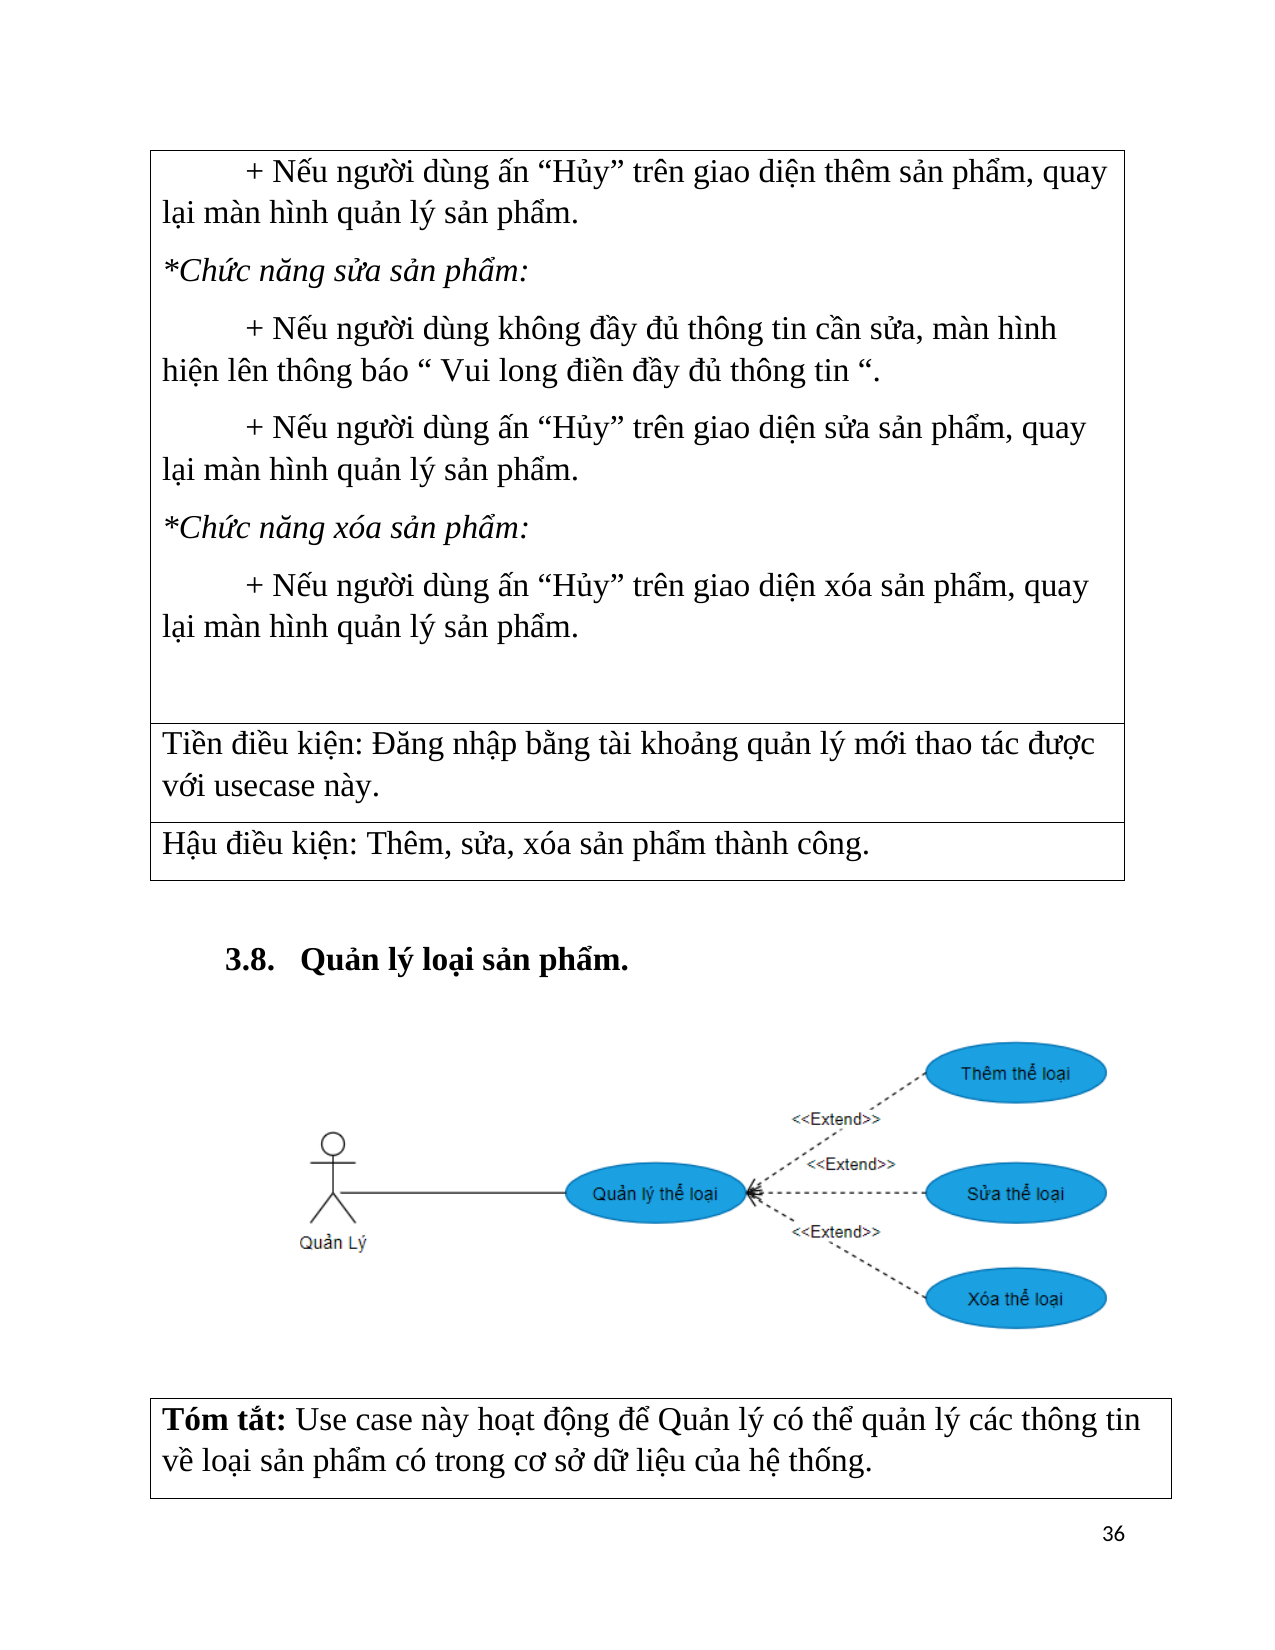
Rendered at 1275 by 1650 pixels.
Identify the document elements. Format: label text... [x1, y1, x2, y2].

picture [300, 996, 1117, 1368]
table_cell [151, 151, 1124, 723]
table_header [151, 1399, 1171, 1498]
table_cell Tiền điều kiện: Đăng nhập bằng tài khoảng quản lý mới thao tác được với usecase này. [151, 724, 1124, 822]
table_cell Hậu điều kiện: Thêm, sửa, xóa sản phẩm thành công. [151, 823, 1124, 880]
list Quản lý loại sản phẩm. [225, 939, 1125, 977]
